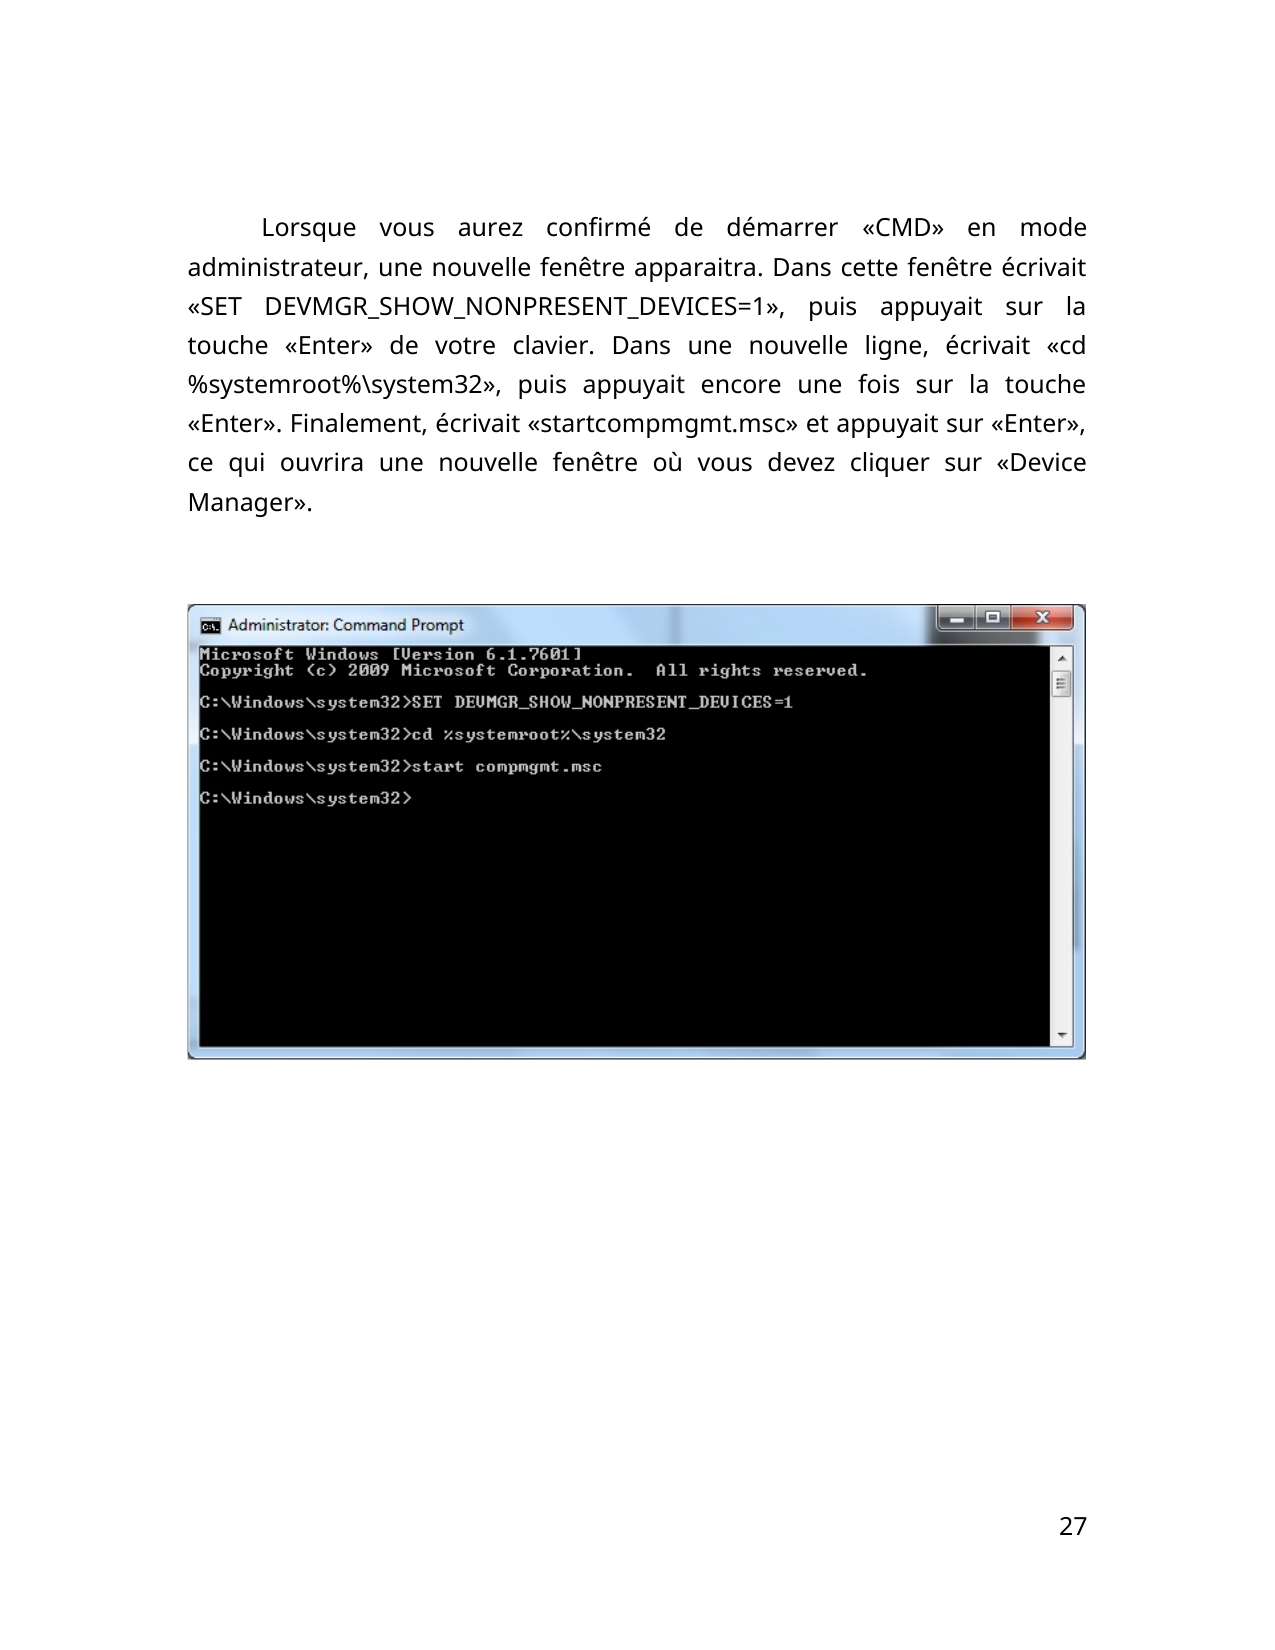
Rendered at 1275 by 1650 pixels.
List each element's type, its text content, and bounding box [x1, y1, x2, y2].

picture [187, 604, 1086, 1061]
text Lorsque vous aurez confirmé de démarrer «CMD» en mode administrateur, une nouvelle fenêtre apparaitra. Dans cette fenêtre écrivait «SET DEVMGR_SHOW_NONPRESENT_DEVICES=1», puis appuyait sur la touche «Enter» de votre clavier. Dans une nouvelle ligne, écrivait «cd %systemroot%\system32», puis appuyait encore une fois sur la touche «Enter». Finalement, écrivait «startcompmgmt.msc» et appuyait sur «Enter», ce qui ouvrira une nouvelle fenêtre où vous devez cliquer sur «Device Manager». [187, 210, 1087, 518]
